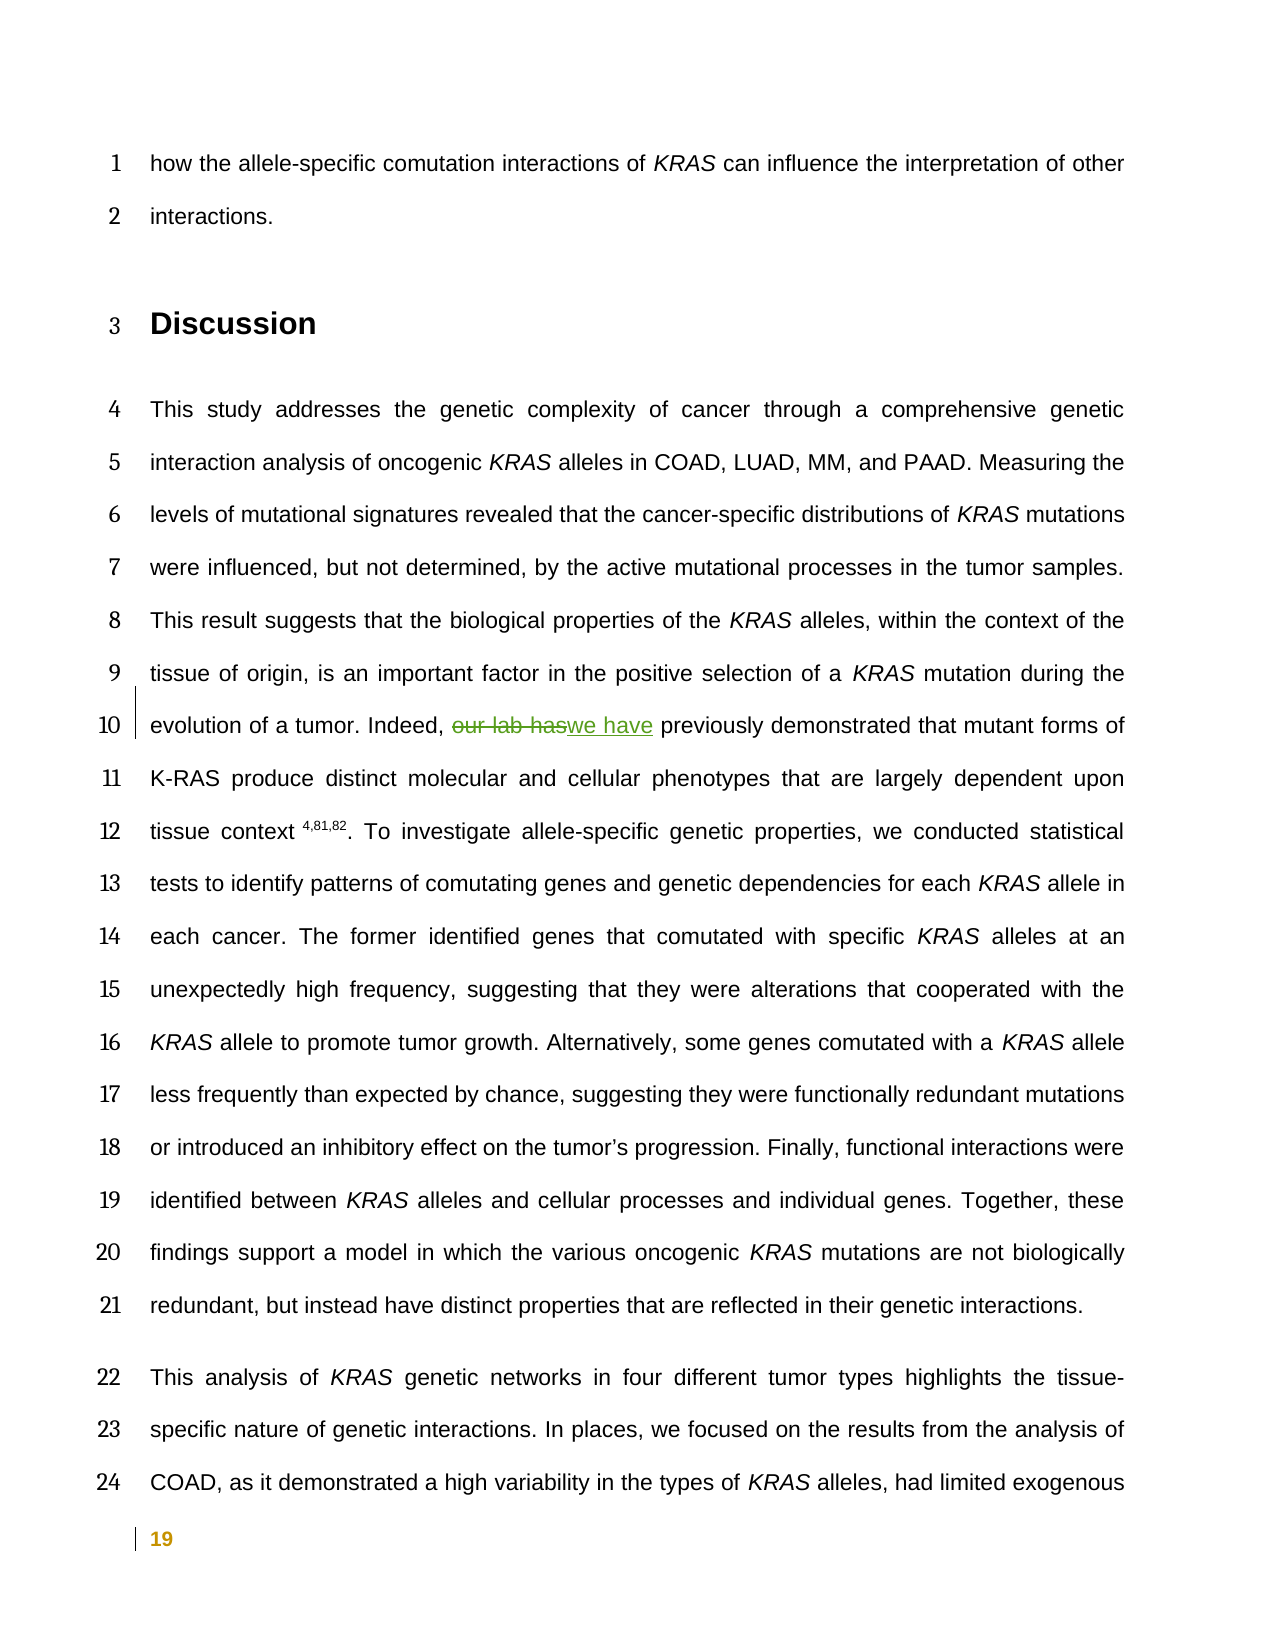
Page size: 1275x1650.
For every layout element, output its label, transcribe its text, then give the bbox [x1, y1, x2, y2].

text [150, 150, 1125, 229]
subtitle Discussion [150, 305, 1125, 341]
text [150, 1363, 1125, 1495]
text This study addresses the genetic complexity of cancer through a comprehensive genetic interaction analysis of oncogenic KRAS alleles in COAD, LUAD, MM, and PAAD. Measuring the levels of mutational signatures revealed that the cancer-specific distributions of KRAS mutations were influenced, but not determined, by the active mutational processes in the tumor samples. This result suggests that the biological properties of the KRAS alleles, within the context of the tissue of origin, is an important factor in the positive selection of a KRAS mutation during the evolution of a tumor. Indeed, previously demonstrated that mutant forms of K-RAS produce distinct molecular and cellular phenotypes that are largely dependent upon tissue context . To investigate allele-specific genetic properties, we conducted statistical tests to identify patterns of comutating genes and genetic dependencies for each KRAS allele in each cancer. The former identified genes that comutated with specific KRAS alleles at an unexpectedly high frequency, suggesting that they were alterations that cooperated with the KRAS allele to promote tumor growth. Alternatively, some genes comutated with a KRAS allele less frequently than expected by chance, suggesting they were functionally redundant mutations or introduced an inhibitory effect on the tumor’s progression. Finally, functional interactions were identified between KRAS alleles and cellular processes and individual genes. Together, these findings support a model in which the various oncogenic KRAS mutations are not biologically redundant, but instead have distinct properties that are reflected in their genetic interactions. [150, 396, 1125, 1318]
